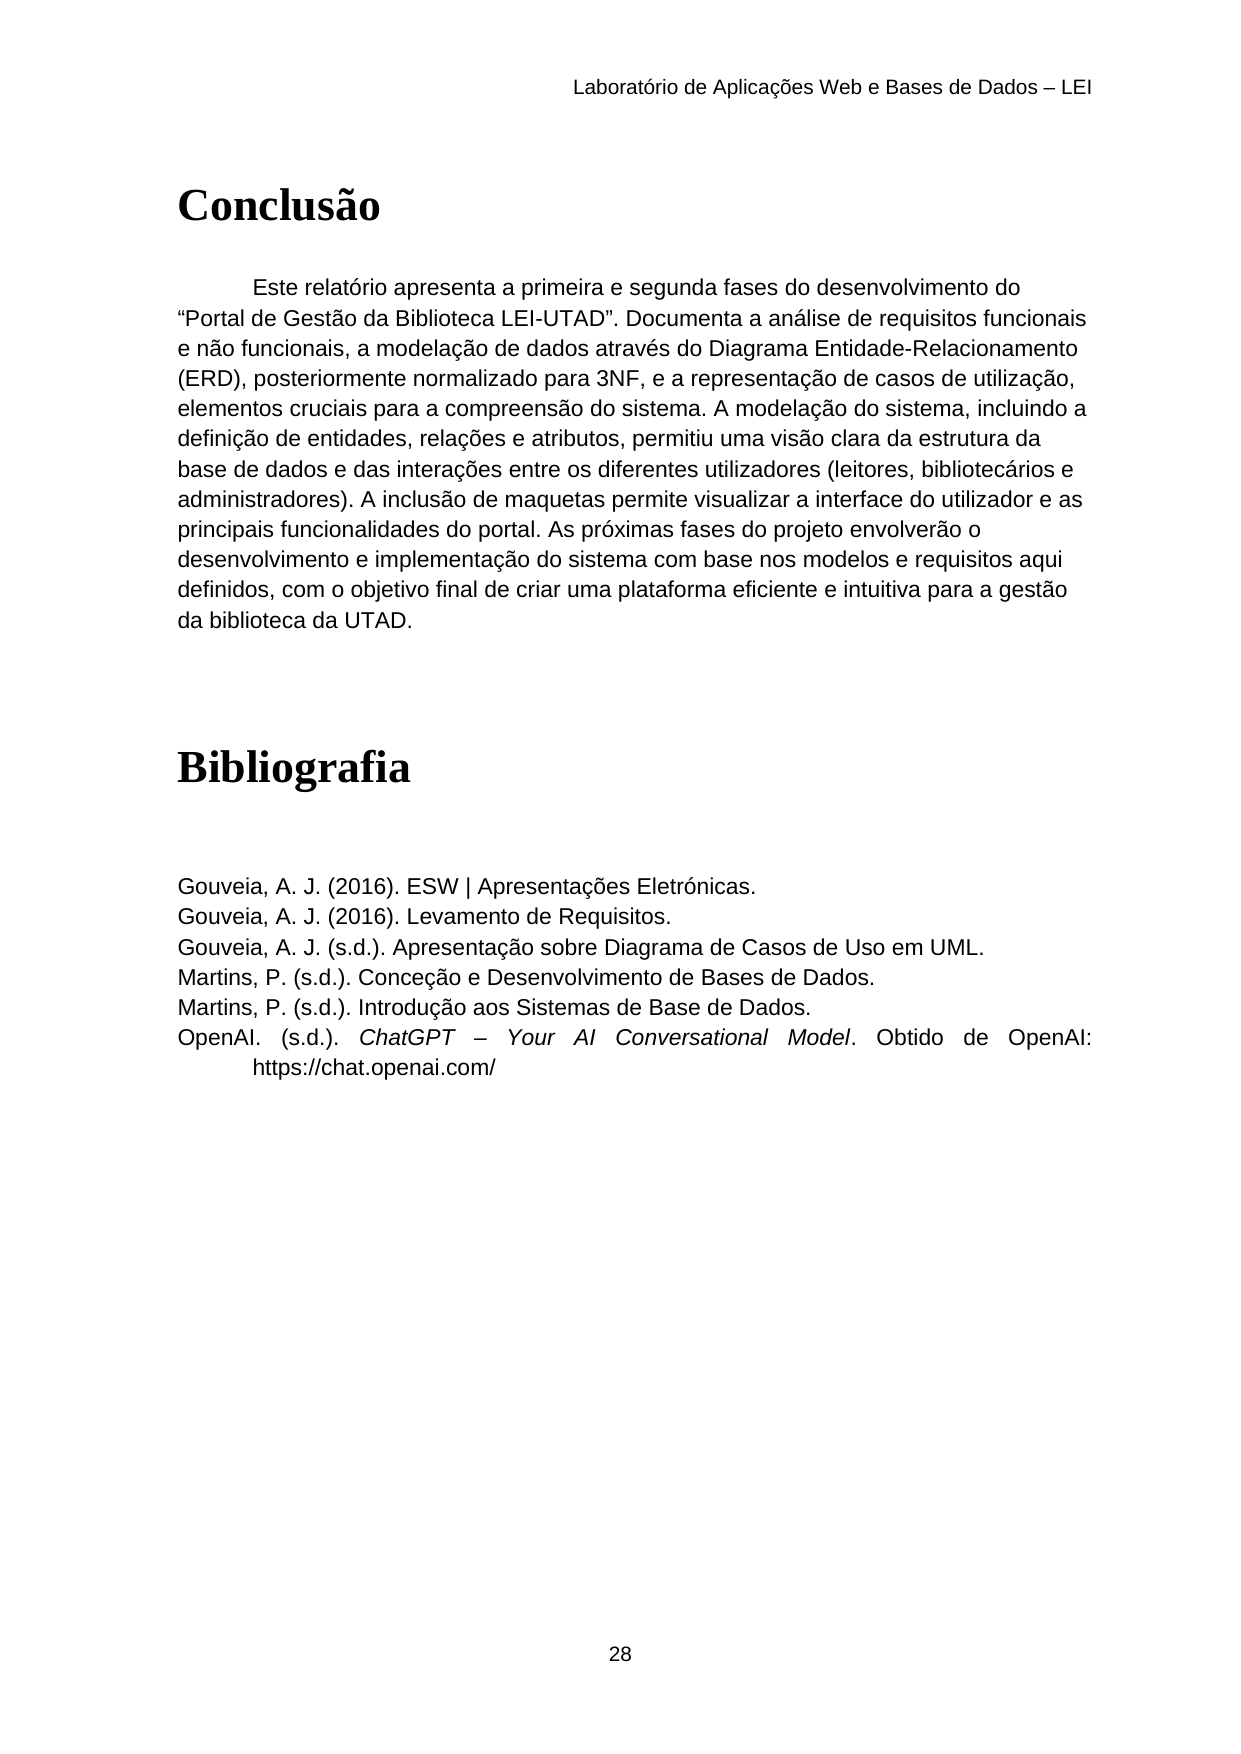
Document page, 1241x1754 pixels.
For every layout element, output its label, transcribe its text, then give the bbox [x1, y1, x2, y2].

subtitle Conclusão [177, 177, 1092, 230]
text Este relatório apresenta a primeira e segunda fases do desenvolvimento do “Portal de Gestão da Biblioteca LEI-UTAD”. Documenta a análise de requisitos funcionais e não funcionais, a modelação de dados através do Diagrama Entidade-Relacionamento (ERD), posteriormente normalizado para 3NF, e a representação de casos de utilização, elementos cruciais para a compreensão do sistema. A modelação do sistema, incluindo a definição de entidades, relações e atributos, permitiu uma visão clara da estrutura da base de dados e das interações entre os diferentes utilizadores (leitores, bibliotecários e administradores). A inclusão de maquetas permite visualizar a interface do utilizador e as principais funcionalidades do portal. As próximas fases do projeto envolverão o desenvolvimento e implementação do sistema com base nos modelos e requisitos aqui definidos, com o objetivo final de criar uma plataforma eficiente e intuitiva para a gestão da biblioteca da UTAD. [177, 274, 1092, 633]
